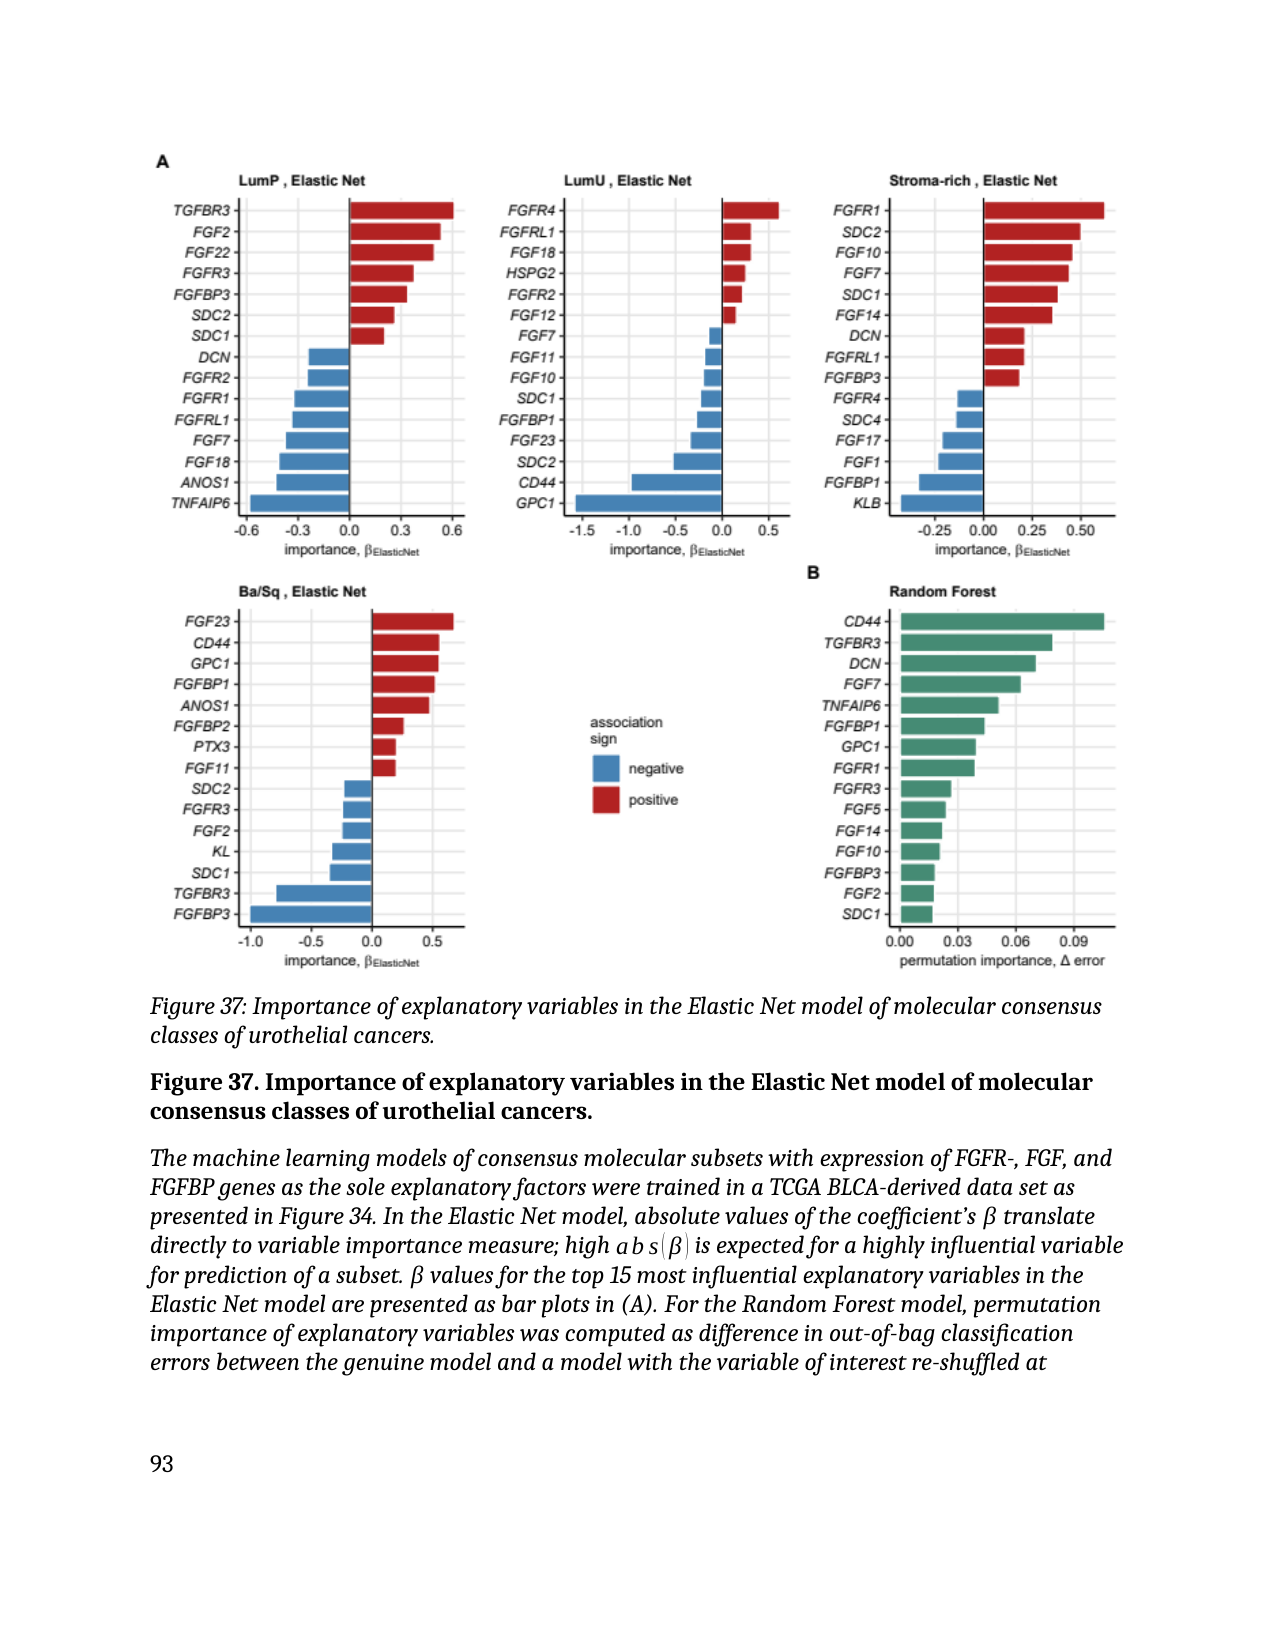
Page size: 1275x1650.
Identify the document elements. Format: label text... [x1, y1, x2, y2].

text Figure 37: Importance of explanatory variables in the Elastic Net model of molecular consensus classes of urothelial cancers. [150, 992, 1125, 1049]
text Figure 37. Importance of explanatory variables in the Elastic Net model of molecular consensus classes of urothelial cancers. [150, 1068, 1125, 1126]
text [150, 1144, 1125, 1376]
picture [150, 150, 1125, 971]
